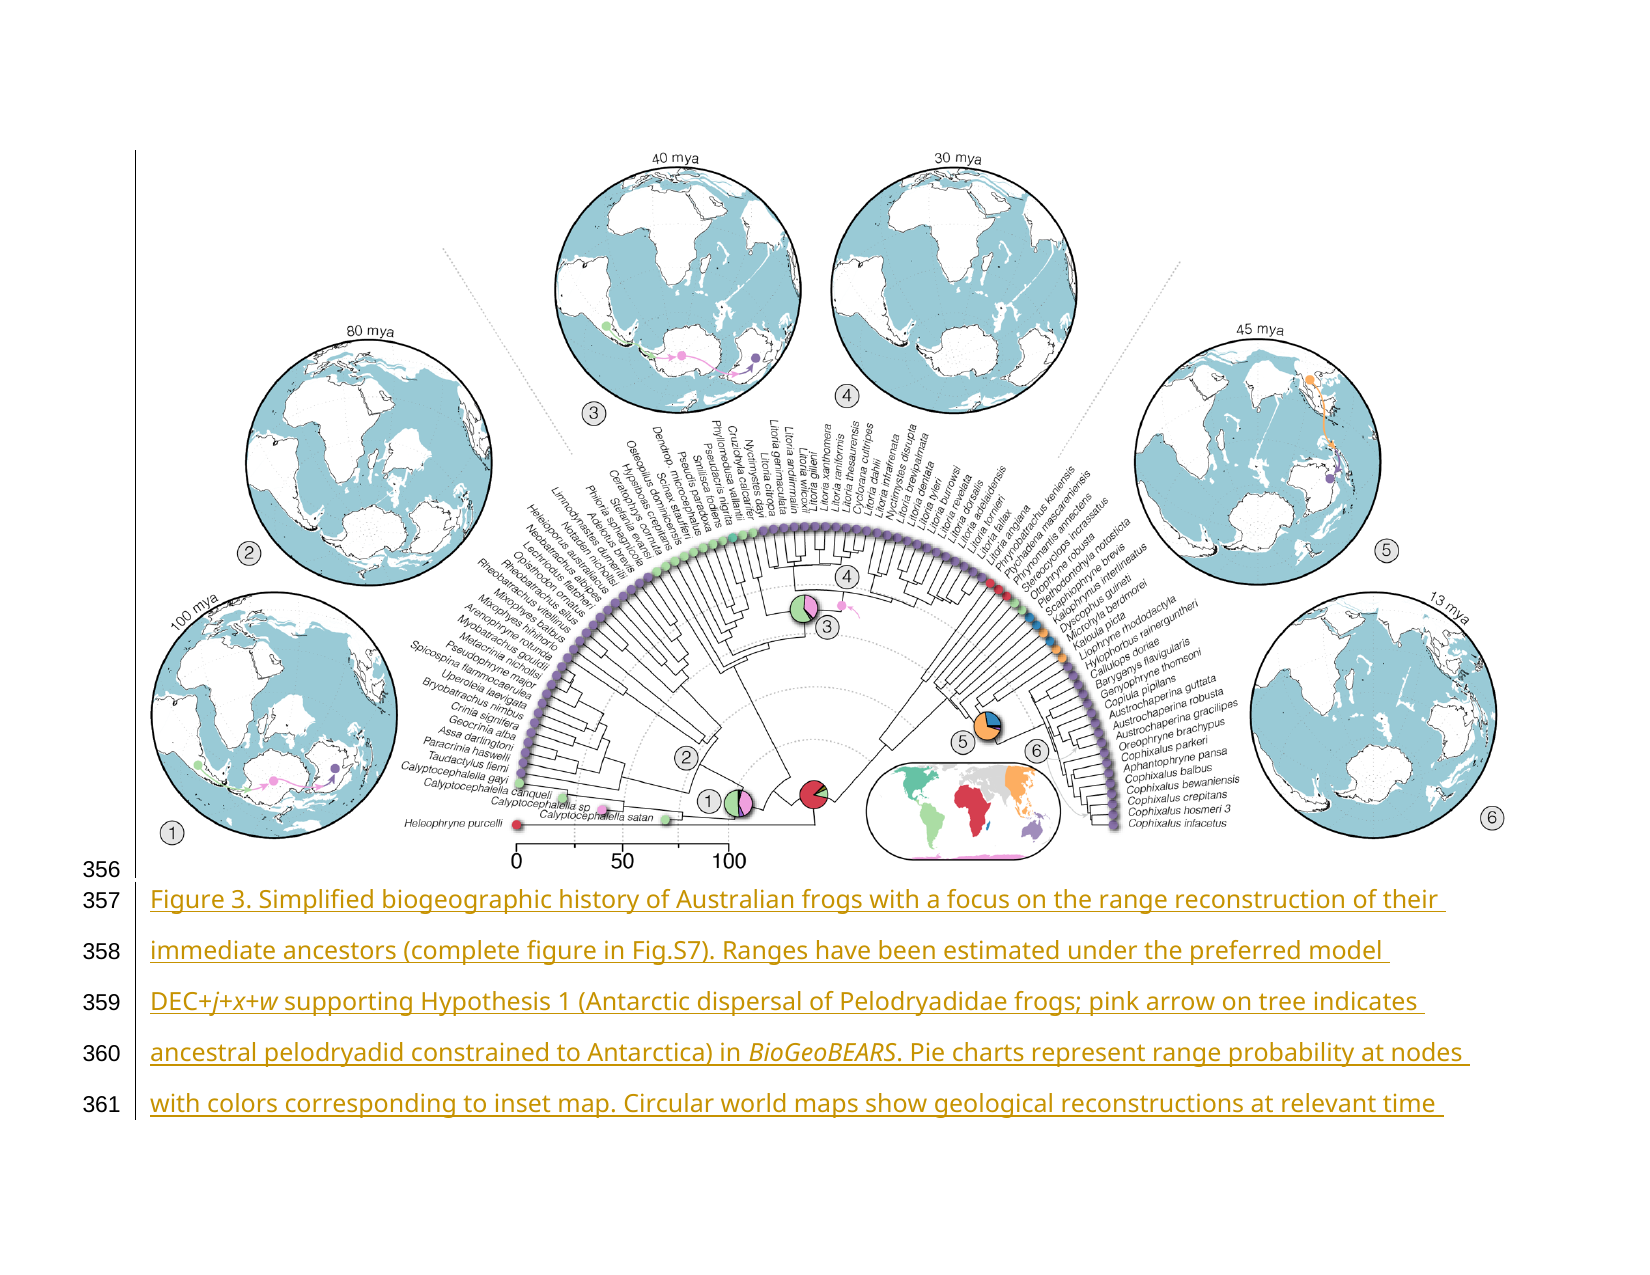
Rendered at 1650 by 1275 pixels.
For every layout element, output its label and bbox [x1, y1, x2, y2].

picture [150, 150, 1508, 878]
